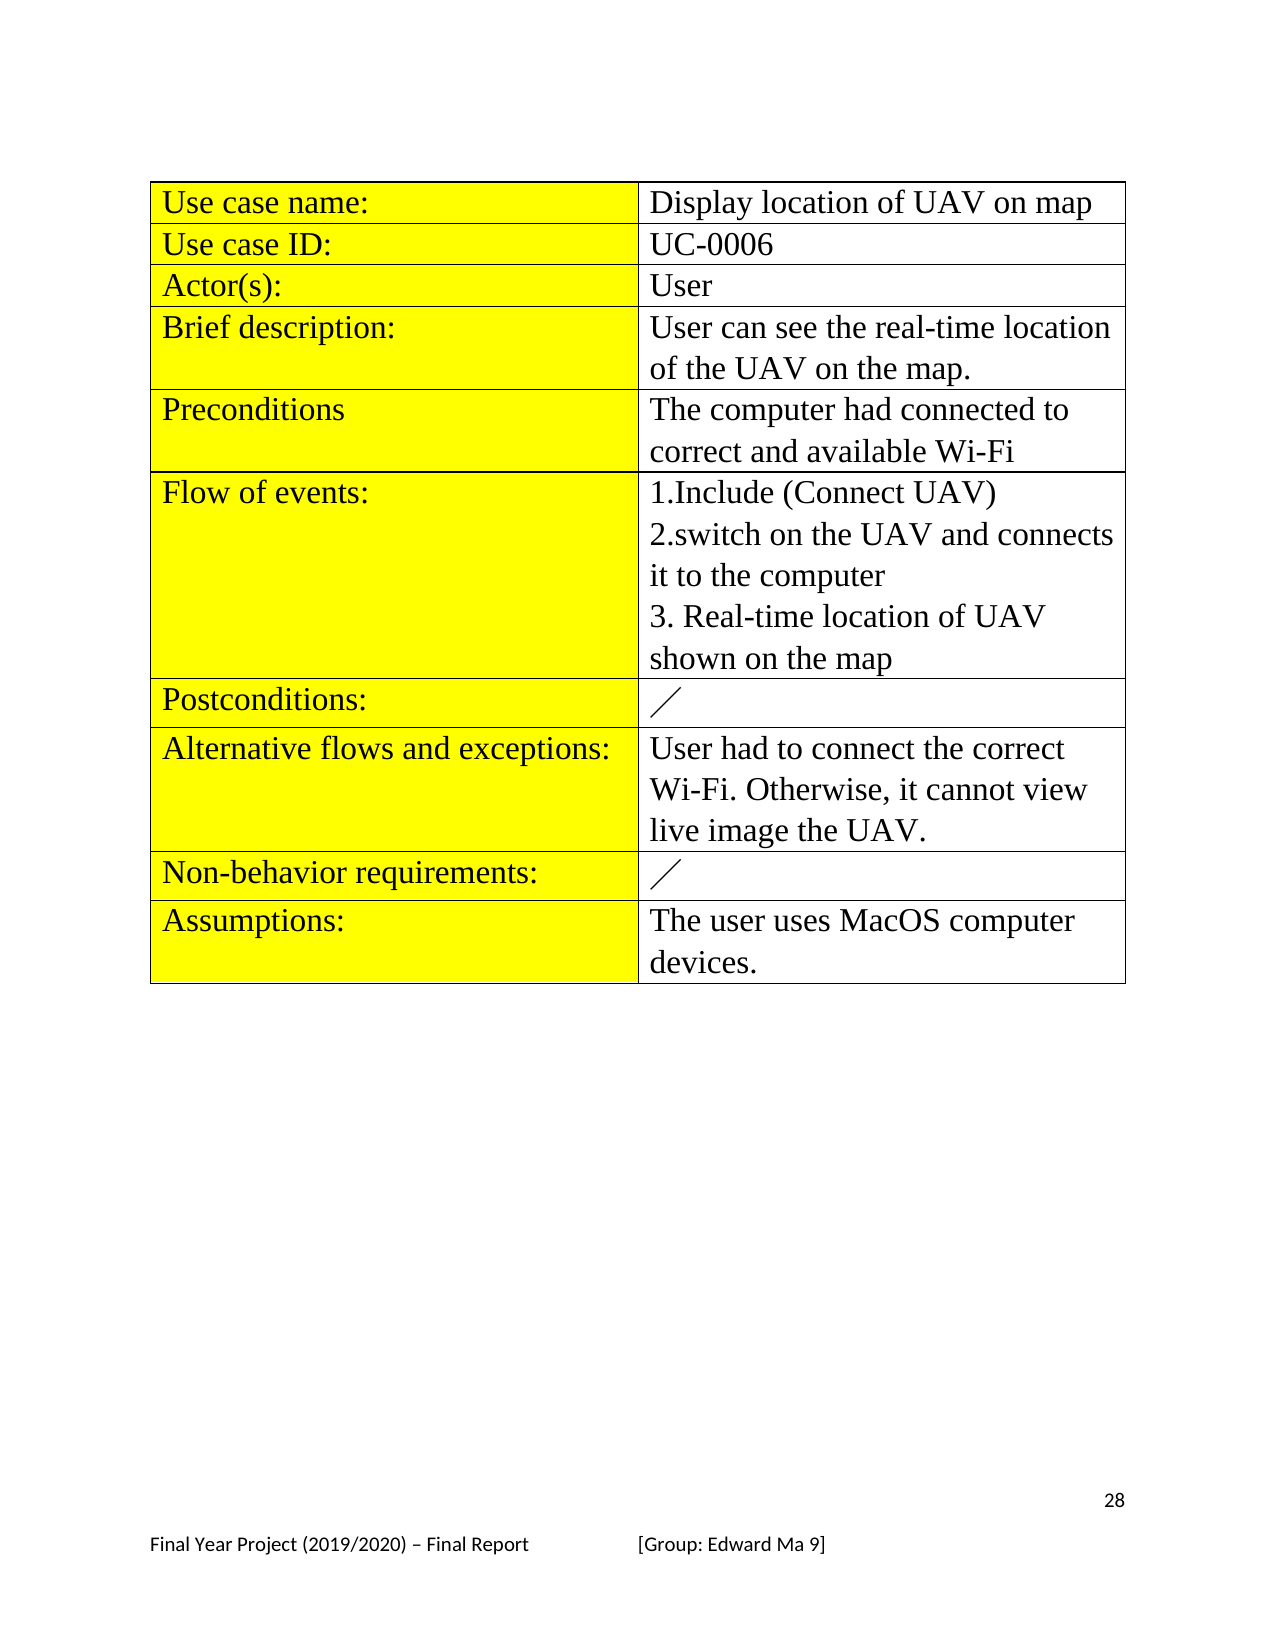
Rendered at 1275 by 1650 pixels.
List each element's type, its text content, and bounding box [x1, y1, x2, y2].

table_cell ／ [639, 852, 1125, 899]
table_cell Brief description: [151, 307, 638, 389]
table_header Display location of UAV on map [639, 183, 1125, 223]
table_cell Assumptions: [151, 901, 638, 982]
table_cell User can see the real-time location of the UAV on the map. [639, 307, 1125, 389]
table_cell The user uses MacOS computer devices. [639, 901, 1125, 982]
table_cell Use case ID: [151, 224, 638, 264]
table_cell Flow of events: [151, 473, 638, 678]
table_cell The computer had connected to correct and available Wi-Fi [639, 390, 1125, 471]
table_cell User had to connect the correct Wi-Fi. Otherwise, it cannot view live image the UAV. [639, 728, 1125, 851]
table_cell Postconditions: [151, 679, 638, 727]
table_cell Actor(s): [151, 265, 638, 306]
table_cell Preconditions [151, 390, 638, 471]
table_cell 1.Include (Connect UAV) 2.switch on the UAV and connects it to the computer 3. Real-time location of UAV shown on the map [639, 473, 1125, 678]
table_cell ／ [639, 679, 1125, 727]
table_header Use case name: [151, 183, 638, 223]
table_cell Non-behavior requirements: [151, 852, 638, 899]
table_cell UC-0006 [639, 224, 1125, 264]
table_cell User [639, 265, 1125, 306]
table_cell Alternative flows and exceptions: [151, 728, 638, 851]
